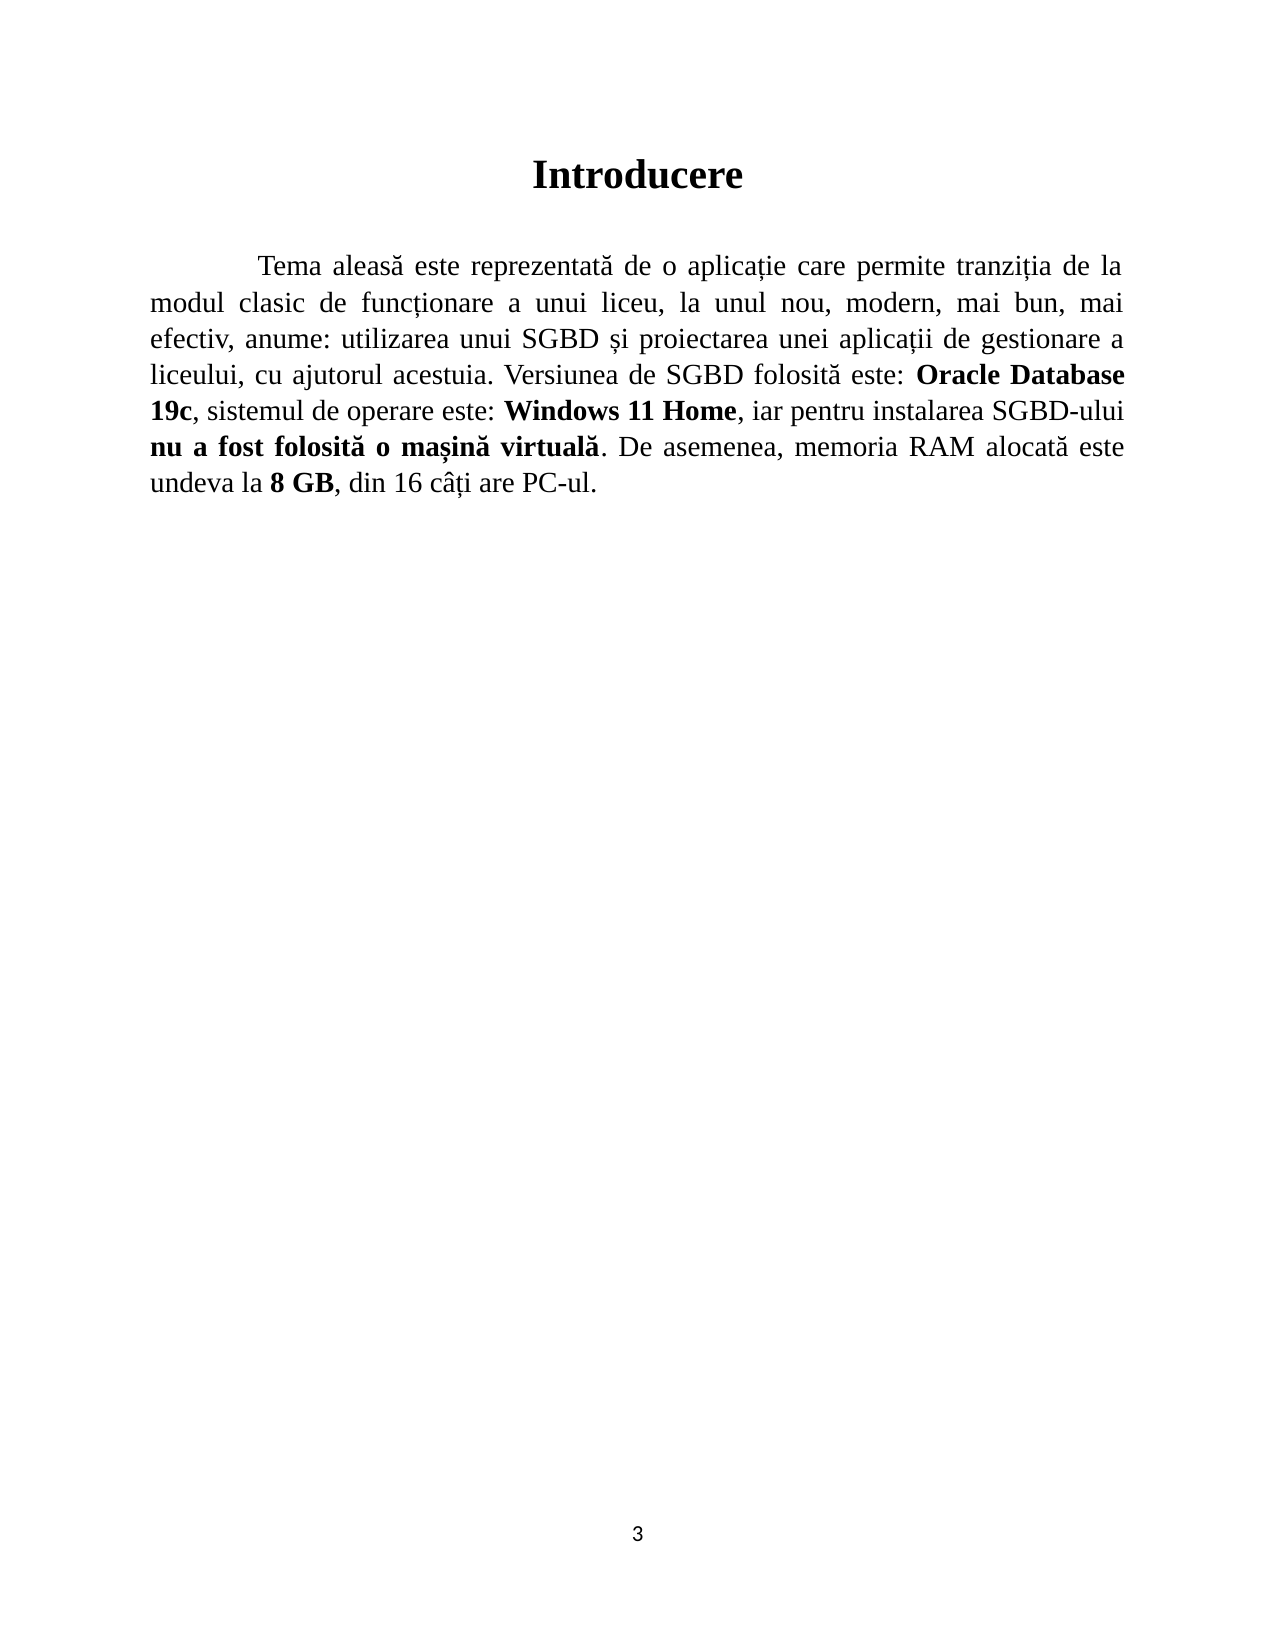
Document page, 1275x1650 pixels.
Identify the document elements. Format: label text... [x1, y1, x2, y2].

text Tema aleasă este reprezentată de o aplicație care permite tranziția de la modul clasic de funcționare a unui liceu, la unul nou, modern, mai bun, mai efectiv, anume: utilizarea unui SGBD și proiectarea unei aplicații de gestionare a liceului, cu ajutorul acestuia. Versiunea de SGBD folosită este: Oracle Database 19c, sistemul de operare este: Windows 11 Home, iar pentru instalarea SGBD-ului nu a fost folosită o mașină virtuală. De asemenea, memoria RAM alocată este undeva la 8 GB, din 16 câți are PC-ul. [150, 248, 1125, 499]
subtitle Introducere [150, 150, 1125, 198]
